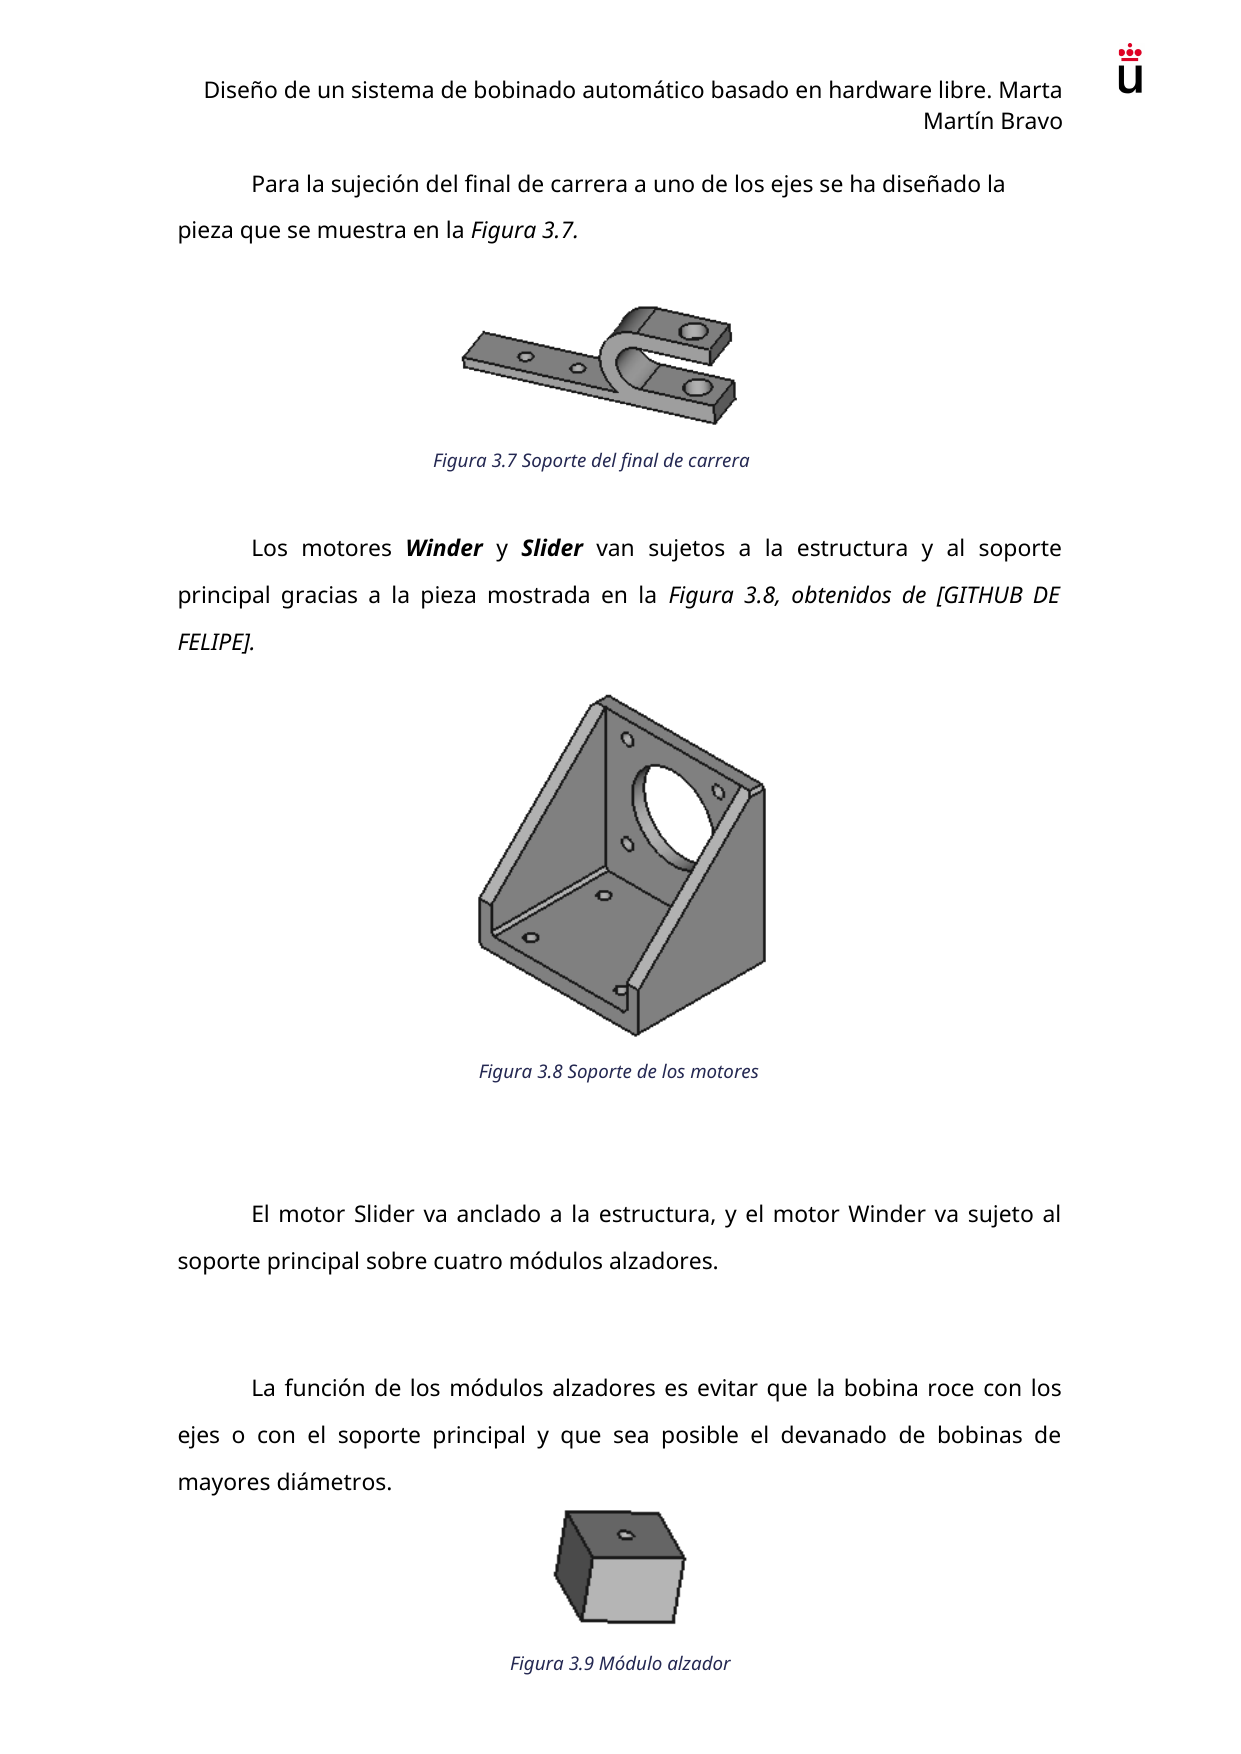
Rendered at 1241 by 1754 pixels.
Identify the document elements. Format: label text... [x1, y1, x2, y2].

picture [451, 281, 754, 437]
text La función de los módulos alzadores es evitar que la bobina roce con los ejes o con el soporte principal y que sea posible el devanado de bobinas de mayores diámetros. [177, 1372, 1063, 1497]
picture [529, 1476, 707, 1643]
picture [1118, 43, 1146, 95]
picture [431, 691, 808, 1049]
text El motor Slider va anclado a la estructura, y el motor Winder va sujeto al soporte principal sobre cuatro módulos alzadores. [177, 1198, 1063, 1276]
